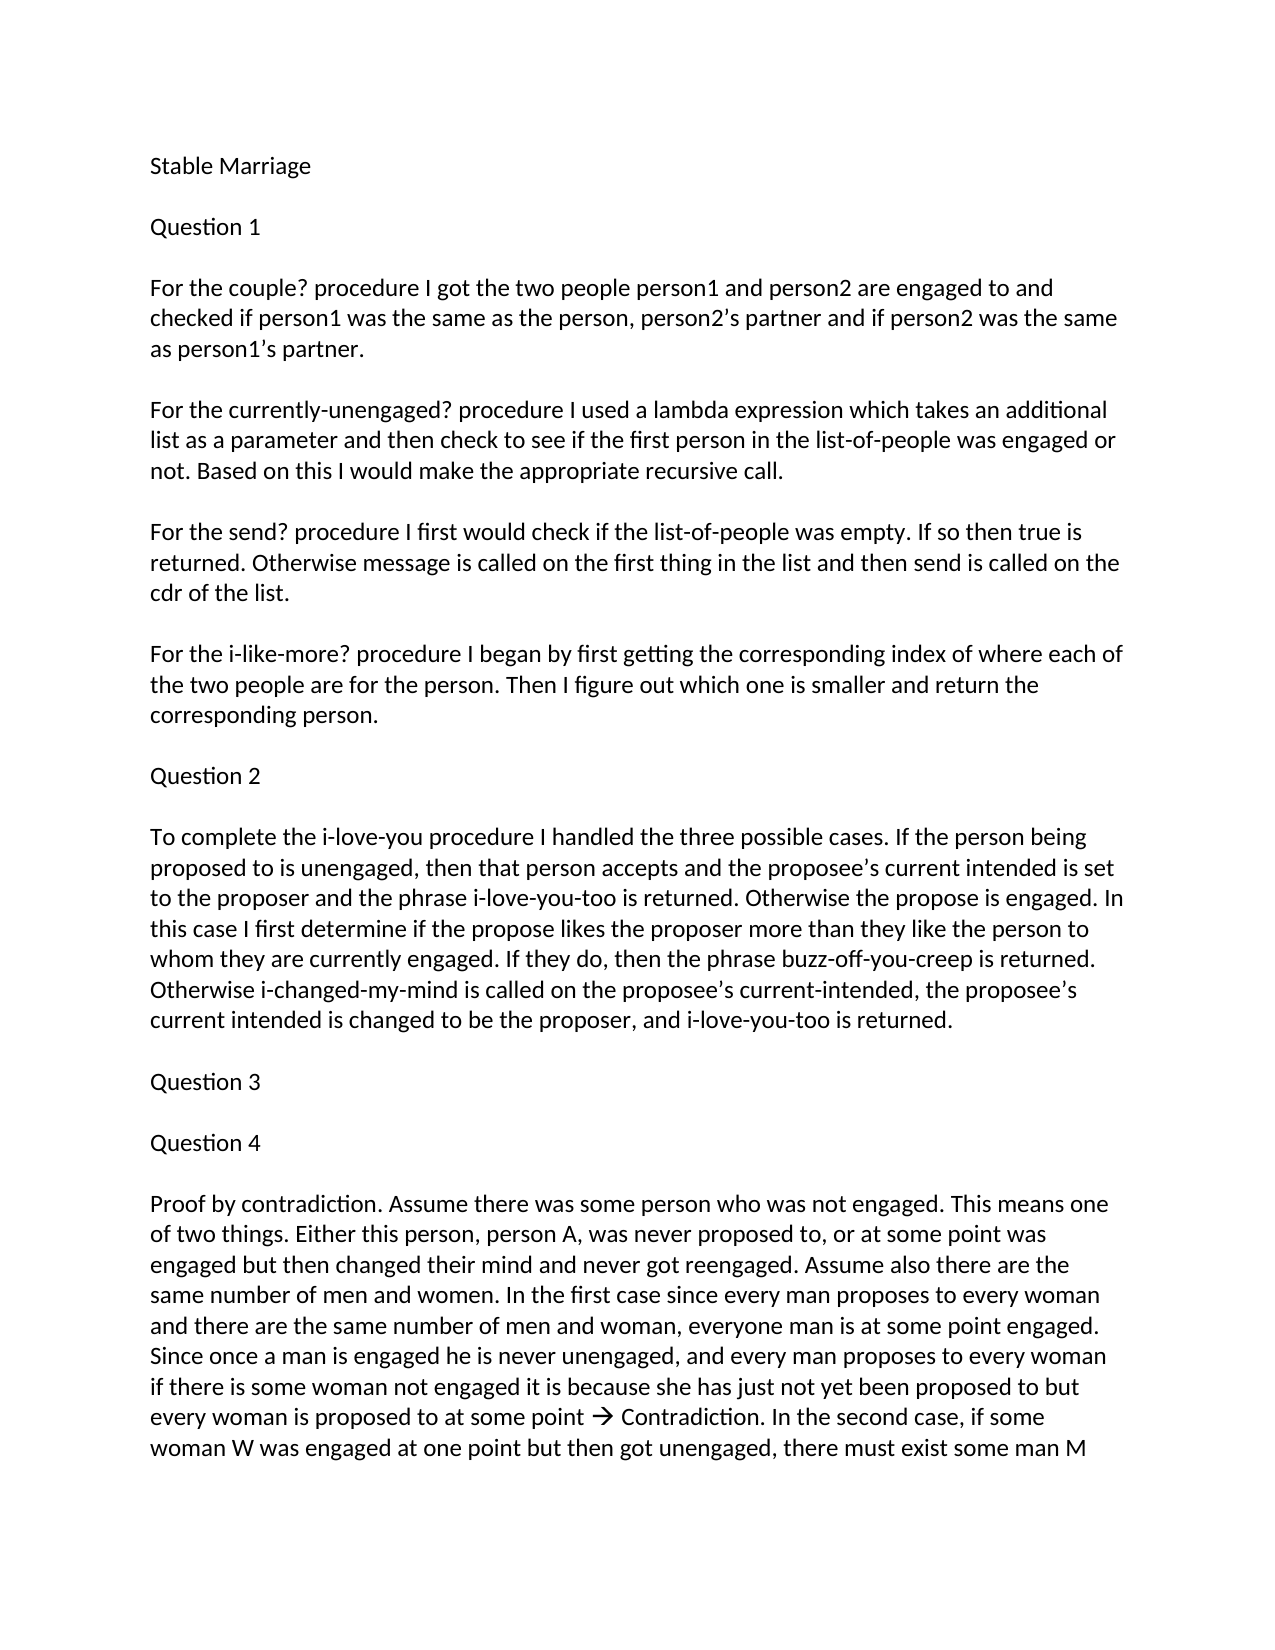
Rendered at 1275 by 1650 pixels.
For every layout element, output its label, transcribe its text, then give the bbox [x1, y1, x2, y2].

text Stable Marriage [150, 150, 1125, 181]
text For the currently-unengaged? procedure I used a lambda expression which takes an additional list as a parameter and then check to see if the first person in the list-of-people was engaged or not. Based on this I would make the appropriate recursive call. [150, 394, 1125, 486]
text For the i-like-more? procedure I began by first getting the corresponding index of where each of the two people are for the person. Then I figure out which one is smaller and return the corresponding person. [150, 638, 1125, 730]
text Question 3 [150, 1066, 1125, 1096]
text To complete the i-love-you procedure I handled the three possible cases. If the person being proposed to is unengaged, then that person accepts and the proposee’s current intended is set to the proposer and the phrase i-love-you-too is returned. Otherwise the propose is engaged. In this case I first determine if the propose likes the proposer more than they like the person to whom they are currently engaged. If they do, then the phrase buzz-off-you-creep is returned. Otherwise i-changed-my-mind is called on the proposee’s current-intended, the proposee’s current intended is changed to be the proposer, and i-love-you-too is returned. [150, 821, 1125, 1035]
text Question 4 [150, 1127, 1125, 1157]
text Question 2 [150, 760, 1125, 791]
text For the couple? procedure I got the two people person1 and person2 are engaged to and checked if person1 was the same as the person, person2’s partner and if person2 was the same as person1’s partner. [150, 272, 1125, 364]
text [150, 1188, 1125, 1462]
text For the send? procedure I first would check if the list-of-people was empty. If so then true is returned. Otherwise message is called on the first thing in the list and then send is called on the cdr of the list. [150, 516, 1125, 608]
text Question 1 [150, 211, 1125, 242]
